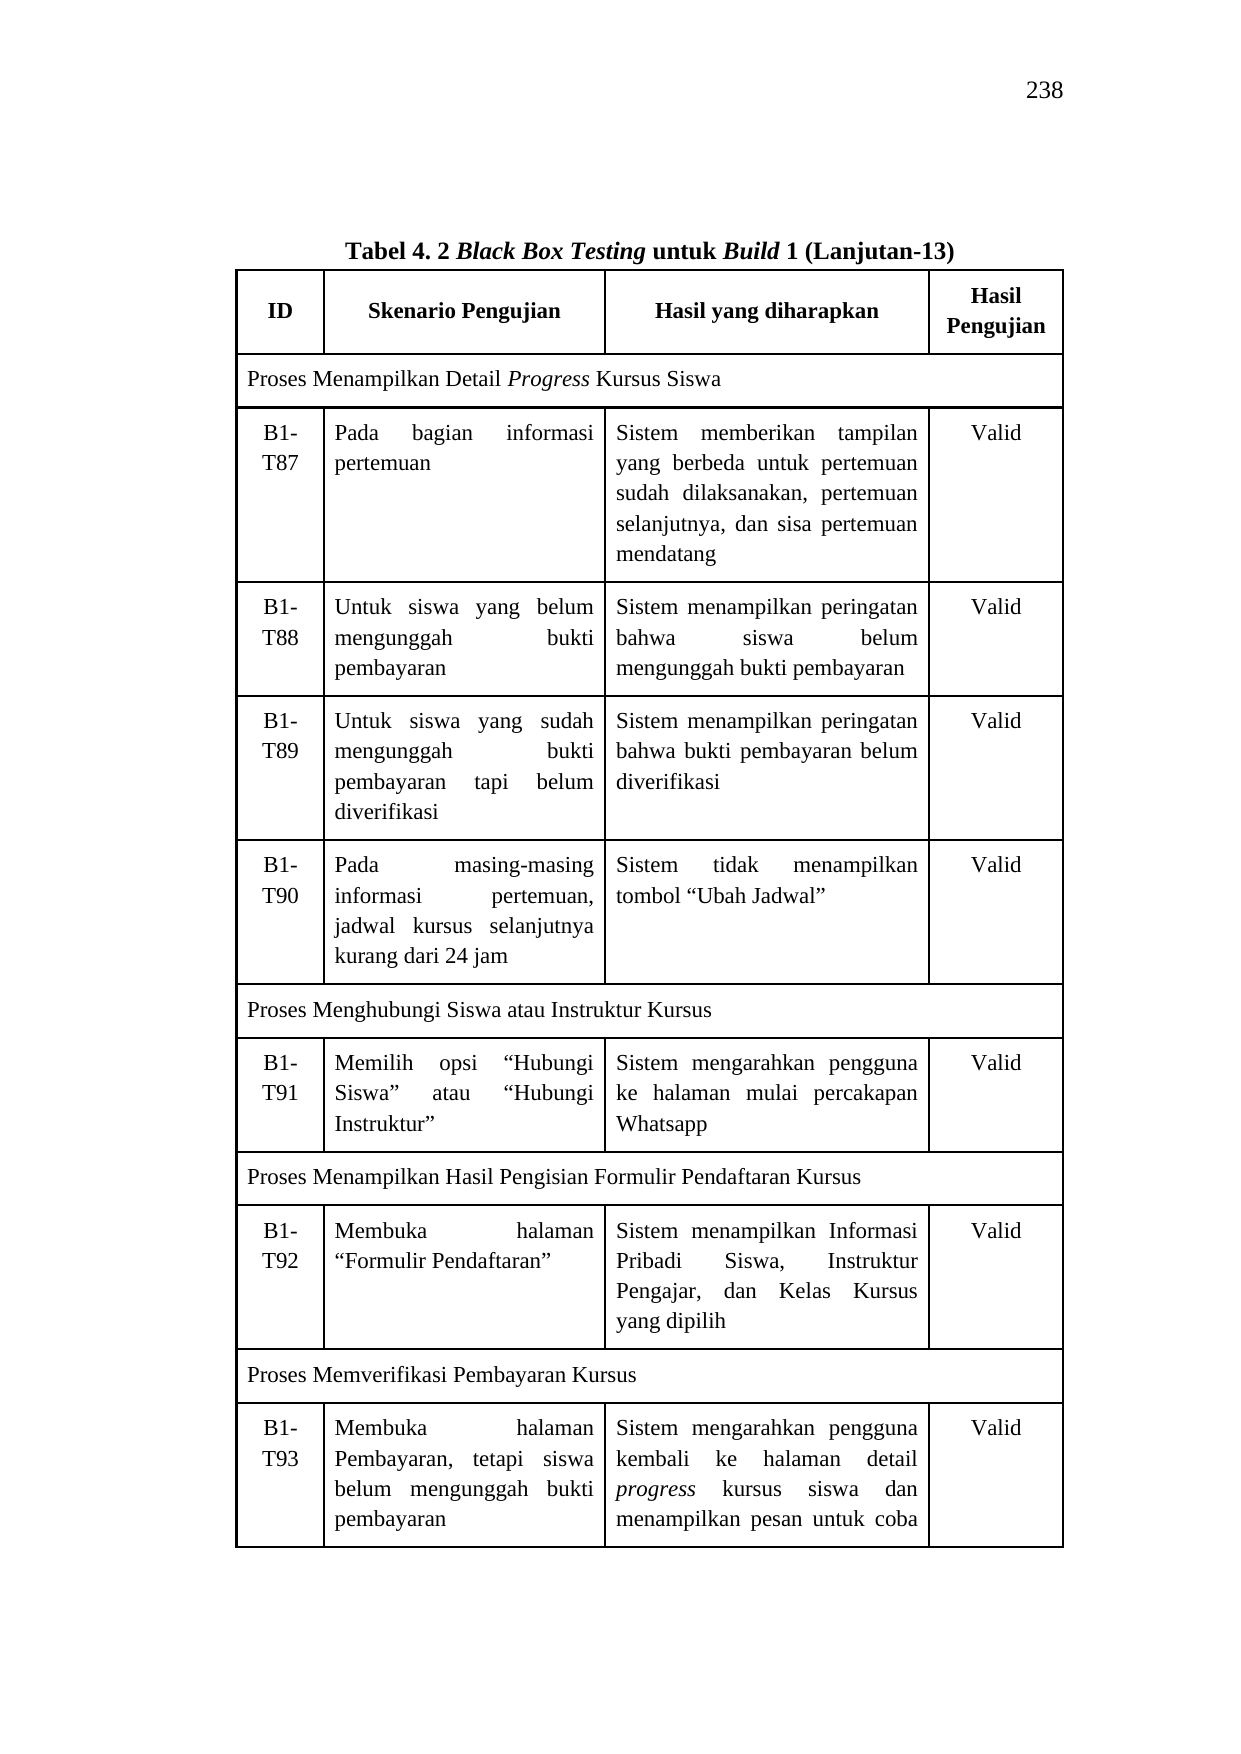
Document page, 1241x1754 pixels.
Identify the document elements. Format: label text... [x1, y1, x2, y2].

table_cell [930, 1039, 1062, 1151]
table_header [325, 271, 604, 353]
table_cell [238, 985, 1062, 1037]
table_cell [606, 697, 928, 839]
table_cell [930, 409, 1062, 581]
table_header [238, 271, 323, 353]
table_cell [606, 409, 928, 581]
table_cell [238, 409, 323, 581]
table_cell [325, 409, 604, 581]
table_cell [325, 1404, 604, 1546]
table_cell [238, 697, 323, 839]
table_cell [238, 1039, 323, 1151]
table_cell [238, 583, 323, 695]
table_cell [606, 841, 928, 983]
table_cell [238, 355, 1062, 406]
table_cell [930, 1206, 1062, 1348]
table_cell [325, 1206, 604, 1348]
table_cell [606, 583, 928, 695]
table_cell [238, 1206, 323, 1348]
text Tabel 4. 2 Black Box Testing untuk Build 1 (Lanjutan-13) [236, 236, 1063, 265]
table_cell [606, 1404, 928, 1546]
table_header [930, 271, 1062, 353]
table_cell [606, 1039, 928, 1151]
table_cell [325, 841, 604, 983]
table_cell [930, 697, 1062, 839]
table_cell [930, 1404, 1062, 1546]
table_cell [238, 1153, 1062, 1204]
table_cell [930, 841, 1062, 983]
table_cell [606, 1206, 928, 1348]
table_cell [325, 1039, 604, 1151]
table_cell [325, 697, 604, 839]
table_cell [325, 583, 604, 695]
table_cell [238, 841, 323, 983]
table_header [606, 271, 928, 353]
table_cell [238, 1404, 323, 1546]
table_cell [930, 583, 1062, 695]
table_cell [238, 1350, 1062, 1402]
